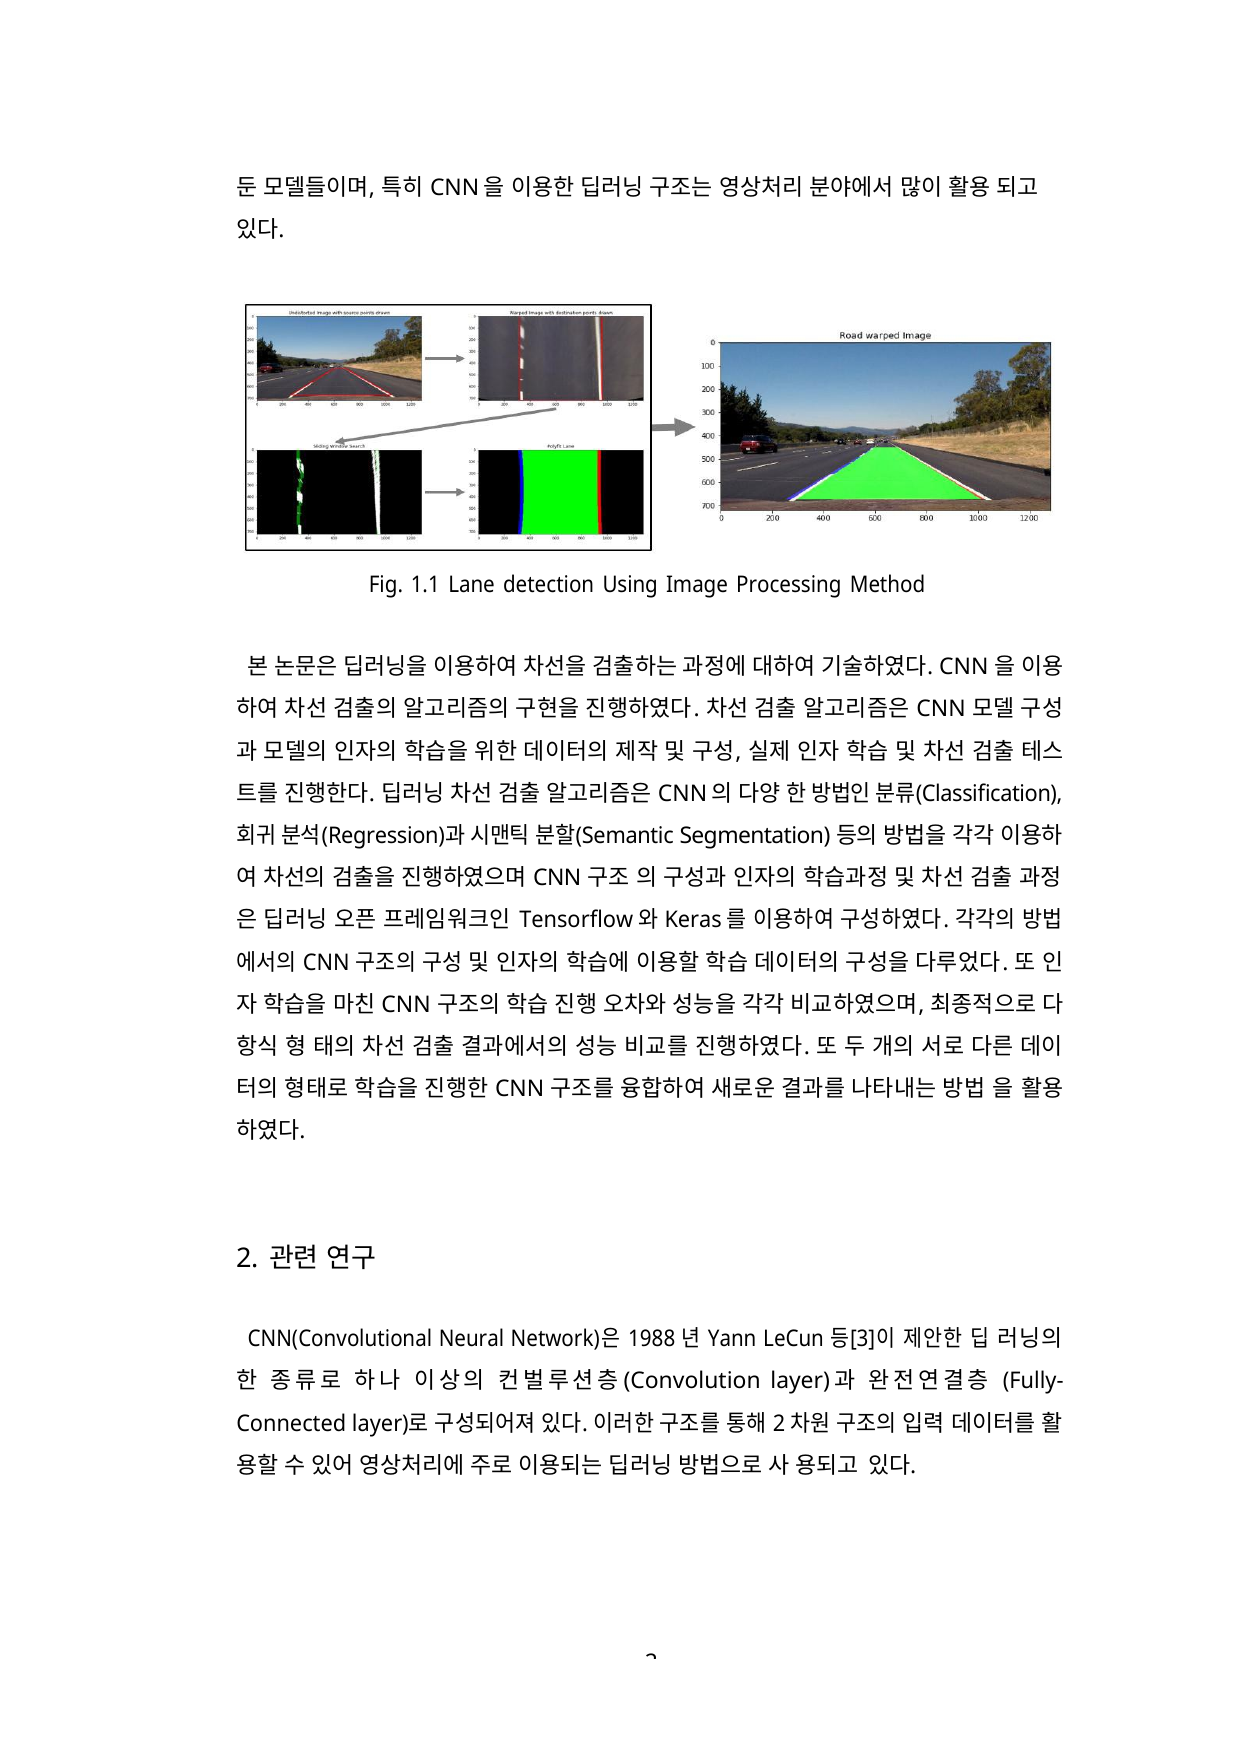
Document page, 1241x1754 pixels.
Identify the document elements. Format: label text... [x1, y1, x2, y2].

text Fig. 1.1 Lane detection Using Image Processing Method [368, 568, 1221, 599]
subtitle 관련 연구 [236, 1238, 1221, 1275]
text CNN(Convolutional Neural Network)은 1988년 Yann LeCun등[3]이 제안한 딥 러닝의 한 종류로 하나 이상의 컨벌루션층(Convolution layer)과 완전연결층 (Fully-Connected layer)로 구성되어져 있다. 이러한 구조를 통해 2차원 구조의 입력 데이터를 활용할 수 있어 영상처리에 주로 이용되는 딥러닝 방법으로 사 용되고 있다. [236, 1322, 1063, 1480]
picture [243, 302, 1055, 554]
text 본 논문은 딥러닝을 이용하여 차선을 검출하는 과정에 대하여 기술하였다. CNN 을 이용하여 차선 검출의 알고리즘의 구현을 진행하였다. 차선 검출 알고리즘은 CNN 모델 구성과 모델의 인자의 학습을 위한 데이터의 제작 및 구성, 실제 인자 학습 및 차선 검출 테스트를 진행한다. 딥러닝 차선 검출 알고리즘은 CNN의 다양 한 방법인 분류(Classification), 회귀 분석(Regression)과 시맨틱 분할(Semantic Segmentation) 등의 방법을 각각 이용하여 차선의 검출을 진행하였으며 CNN 구조 의 구성과 인자의 학습과정 및 차선 검출 과정은 딥러닝 오픈 프레임워크인 Tensorflow와 Keras를 이용하여 구성하였다. 각각의 방법에서의 CNN 구조의 구성 및 인자의 학습에 이용할 학습 데이터의 구성을 다루었다. 또 인자 학습을 마친 CNN 구조의 학습 진행 오차와 성능을 각각 비교하였으며, 최종적으로 다항식 형 태의 차선 검출 결과에서의 성능 비교를 진행하였다. 또 두 개의 서로 다른 데이 터의 형태로 학습을 진행한 CNN 구조를 융합하여 새로운 결과를 나타내는 방법 을 활용하였다. [236, 650, 1063, 1146]
text 둔 모델들이며, 특히 CNN을 이용한 딥러닝 구조는 영상처리 분야에서 많이 활용 되고 있다. [236, 171, 1064, 244]
